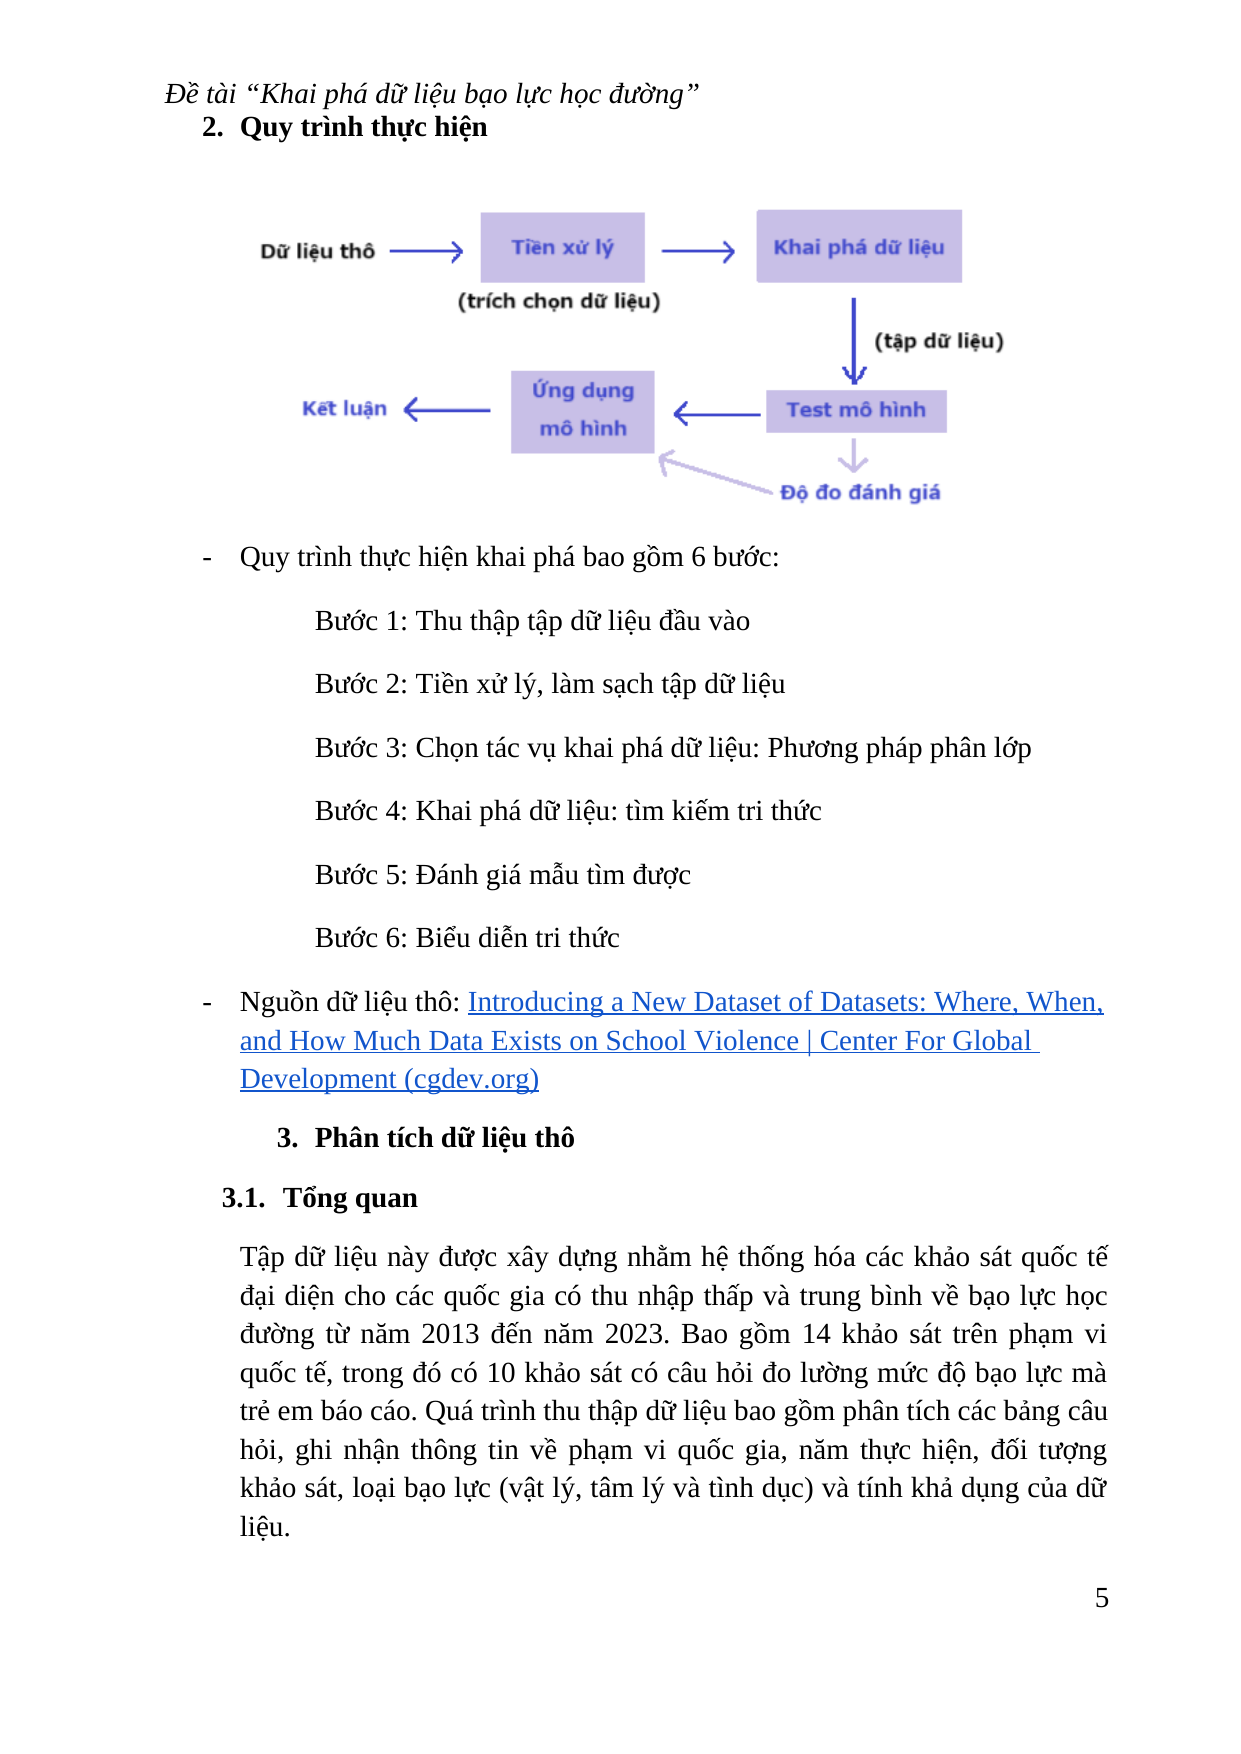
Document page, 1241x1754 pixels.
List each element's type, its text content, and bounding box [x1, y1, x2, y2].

subtitle Quy trình thực hiện [224, 109, 1109, 143]
text Bước 1: Thu thập tập dữ liệu đầu vào [314, 603, 1109, 636]
text Bước 4: Khai phá dữ liệu: tìm kiếm tri thức [314, 793, 1109, 827]
text Bước 5: Đánh giá mẫu tìm được [314, 857, 1109, 891]
text Bước 2: Tiền xử lý, làm sạch tập dữ liệu [314, 666, 1109, 700]
text Bước 6: Biểu diễn tri thức [314, 921, 1109, 954]
text Tập dữ liệu này được xây dựng nhằm hệ thống hóa các khảo sát quốc tế đại diện cho các quốc gia có thu nhập thấp và trung bình về bạo lực học đường từ năm 2013 đến năm 2023. Bao gồm 14 khảo sát trên phạm vi quốc tế, trong đó có 10 khảo sát có câu hỏi đo lường mức độ bạo lực mà trẻ em báo cáo. Quá trình thu thập dữ liệu bao gồm phân tích các bảng câu hỏi, ghi nhận thông tin về phạm vi quốc gia, năm thực hiện, đối tượng khảo sát, loại bạo lực (vật lý, tâm lý và tình dục) và tính khả dụng của dữ liệu. [239, 1239, 1109, 1543]
list Nguồn dữ liệu thô: Introducing a New Dataset of Datasets: Where, When, and How Much Data Exists on School Violence | Center For Global Development (cgdev.org) [202, 984, 1109, 1095]
picture [237, 168, 1037, 535]
text Bước 3: Chọn tác vụ khai phá dữ liệu: Phương pháp phân lớp [314, 730, 1109, 763]
subtitle Tổng quan [265, 1180, 1109, 1213]
subtitle Phân tích dữ liệu thô [239, 1121, 1109, 1154]
list Quy trình thực hiện khai phá bao gồm 6 bước: [202, 539, 1109, 573]
